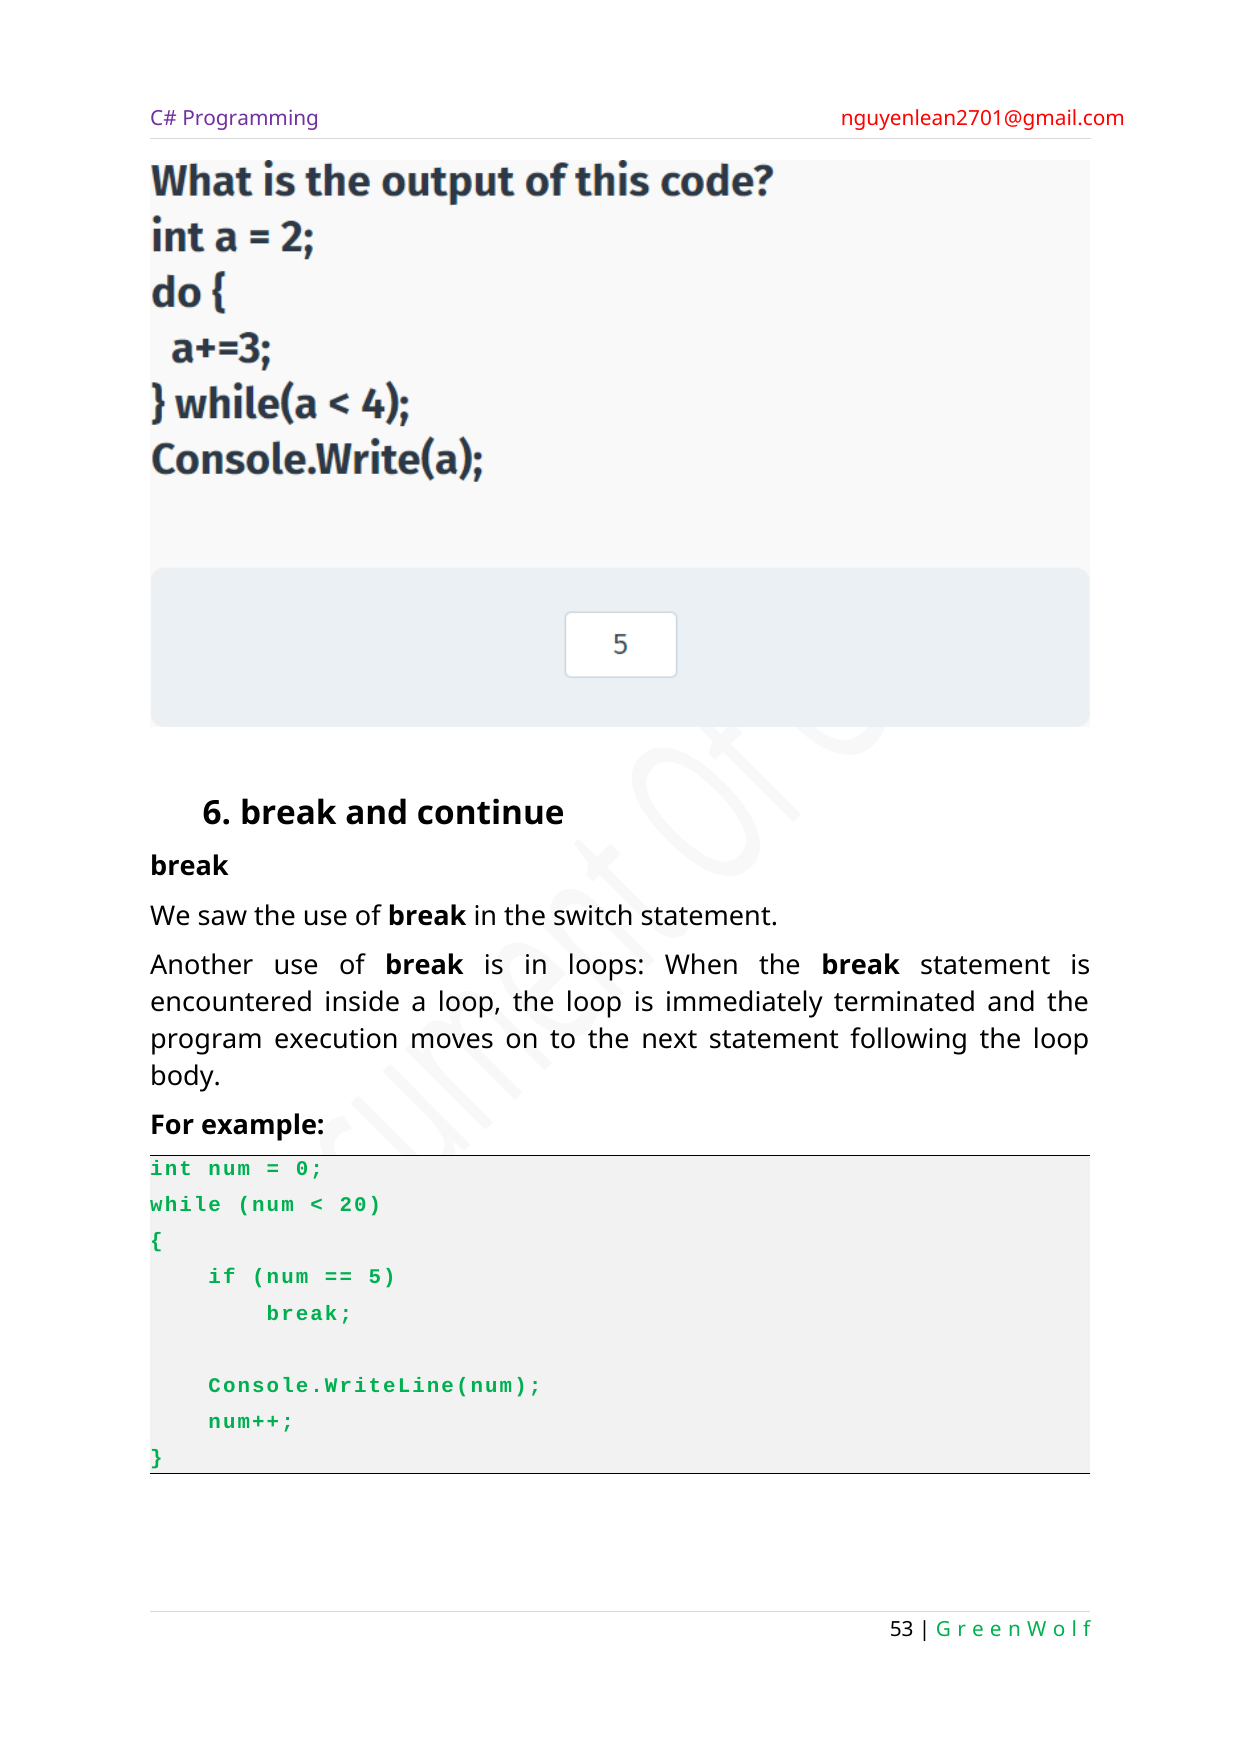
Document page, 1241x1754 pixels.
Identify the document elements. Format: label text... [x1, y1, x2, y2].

text break [150, 847, 1090, 884]
text We saw the use of break in the switch statement. [150, 896, 1090, 933]
text } [150, 1444, 1090, 1473]
subtitle break and continue [202, 789, 1090, 834]
text { [150, 1227, 1090, 1254]
text int num = 0; [150, 1156, 1090, 1182]
text Another use of break is in loops: When the break statement is encountered inside a loop, the loop is immediately terminated and the program execution moves on to the next statement following the loop body. [150, 946, 1090, 1093]
text Console.WriteLine(num); [150, 1372, 1090, 1399]
text For example: [150, 1106, 1090, 1142]
text num++; [150, 1408, 1090, 1435]
text break; [150, 1299, 1090, 1326]
picture [150, 160, 1091, 727]
text while (num < 20) [150, 1191, 1090, 1218]
text if (num == 5) [150, 1263, 1090, 1290]
